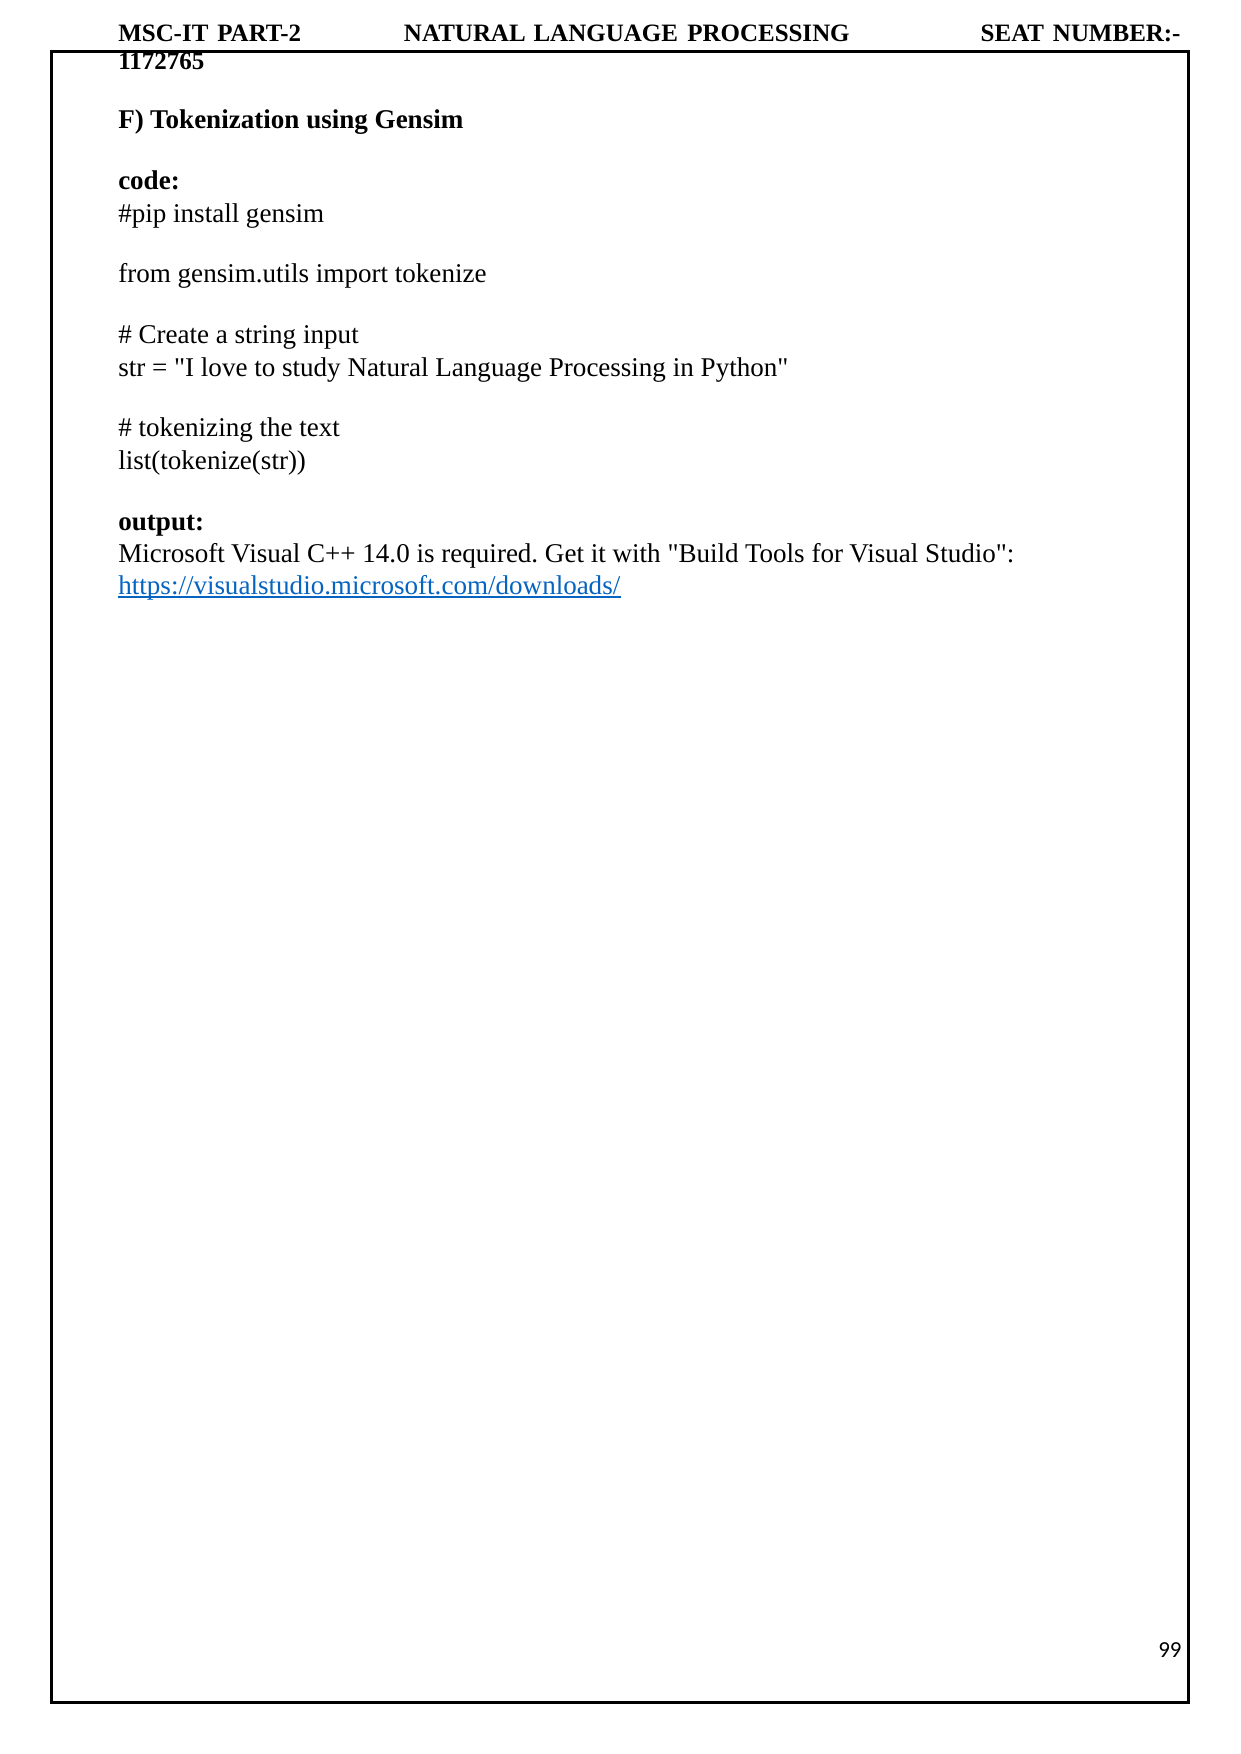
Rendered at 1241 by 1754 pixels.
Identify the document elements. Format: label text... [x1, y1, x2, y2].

text # Create a string input [118, 318, 1055, 349]
text #pip install gensim [118, 197, 1055, 228]
text code: [118, 164, 1050, 195]
text F) Tokenization using Gensim [118, 103, 1050, 134]
text list(tokenize(str)) [118, 444, 1055, 475]
text output: [118, 504, 1050, 536]
text # tokenizing the text [118, 411, 1055, 442]
text str = "I love to study Natural Language Processing in Python" [118, 351, 1055, 382]
text from gensim.utils import tokenize [118, 257, 1055, 289]
text Microsoft Visual C++ 14.0 is required. Get it with "Build Tools for Visual Studio": [118, 537, 1181, 568]
text https://visualstudio.microsoft.com/downloads/ [118, 569, 1181, 600]
